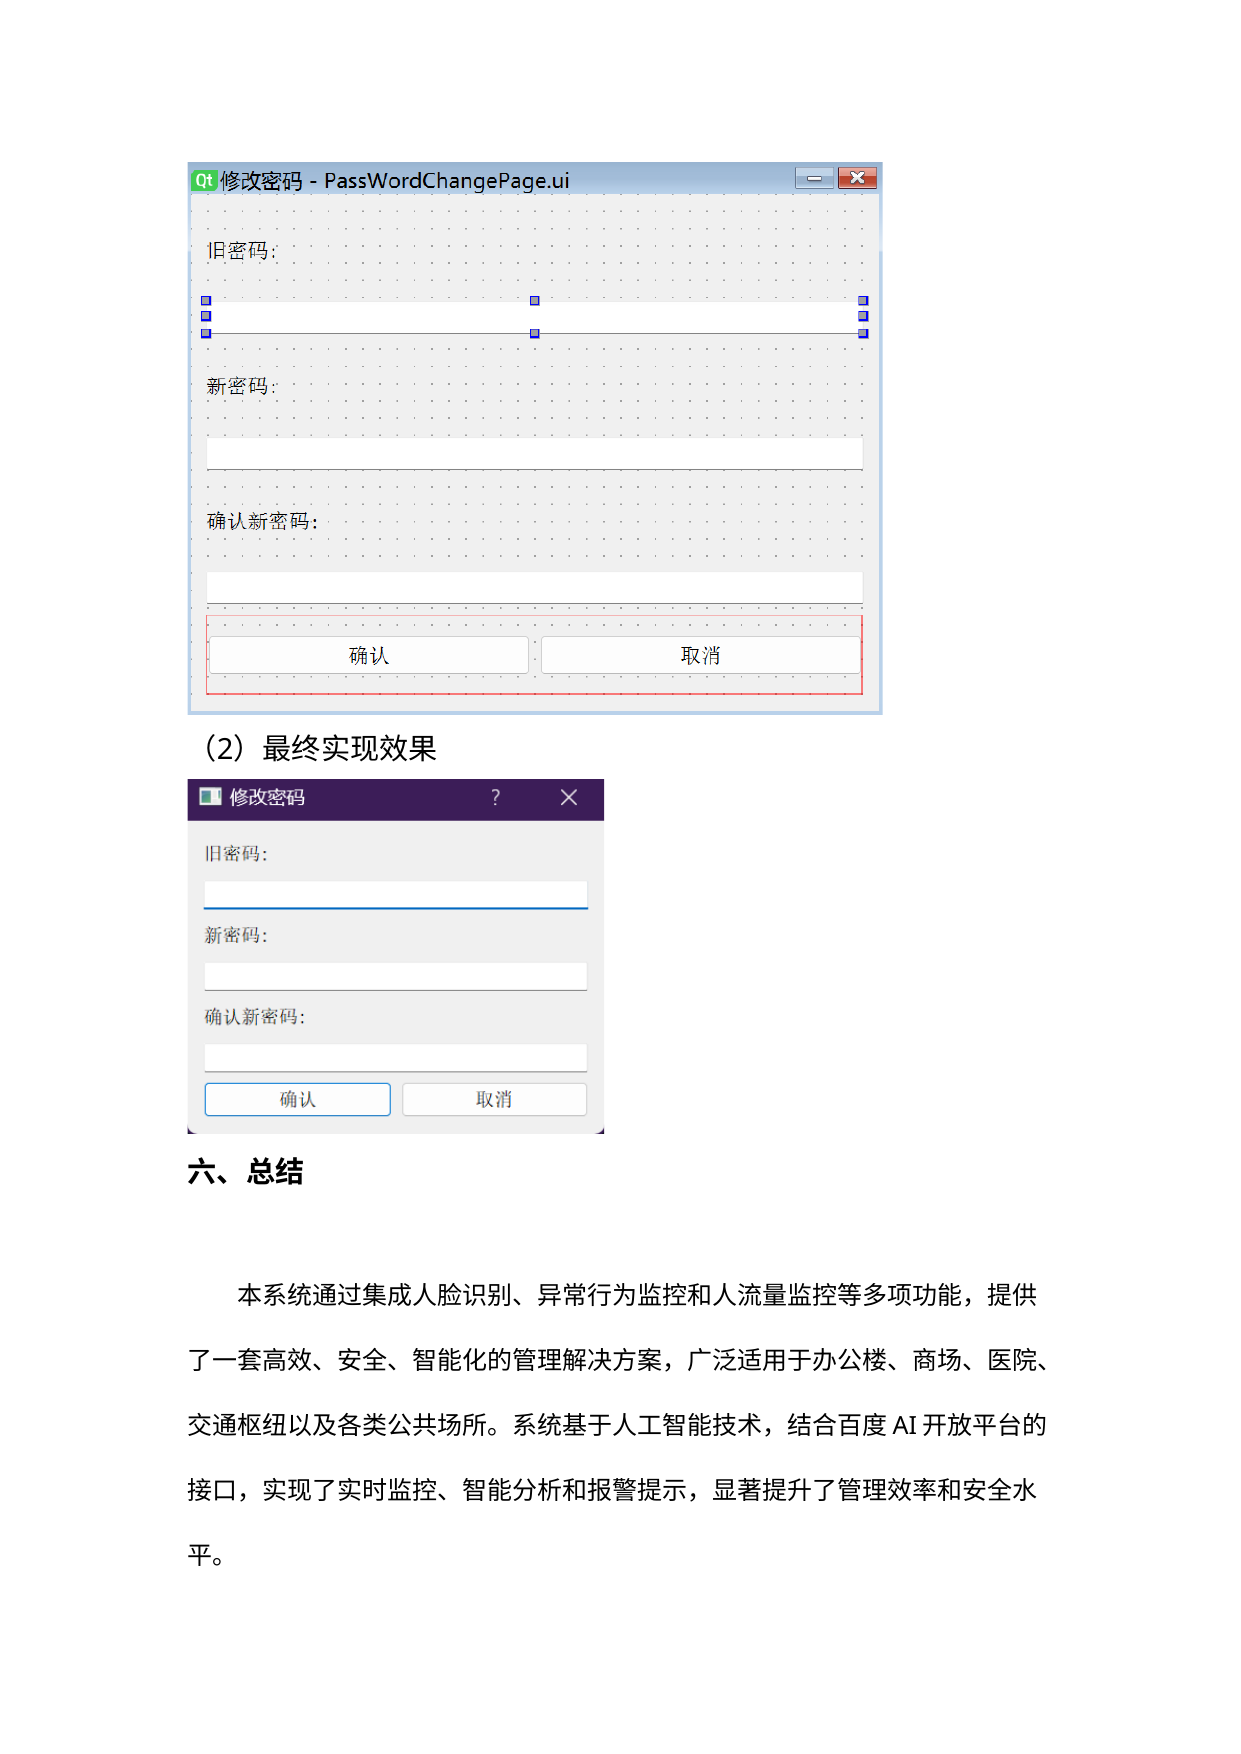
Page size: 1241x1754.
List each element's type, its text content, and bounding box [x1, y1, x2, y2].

subtitle 六、总结 [187, 1137, 1053, 1202]
picture [187, 779, 605, 1134]
picture [187, 162, 883, 715]
text （2）最终实现效果 [187, 714, 1053, 779]
text 本系统通过集成人脸识别、异常行为监控和人流量监控等多项功能，提供了一套高效、安全、智能化的管理解决方案，广泛适用于办公楼、商场、医院、交通枢纽以及各类公共场所。系统基于人工智能技术，结合百度AI开放平台的接口，实现了实时监控、智能分析和报警提示，显著提升了管理效率和安全水平。 [187, 1261, 1053, 1586]
